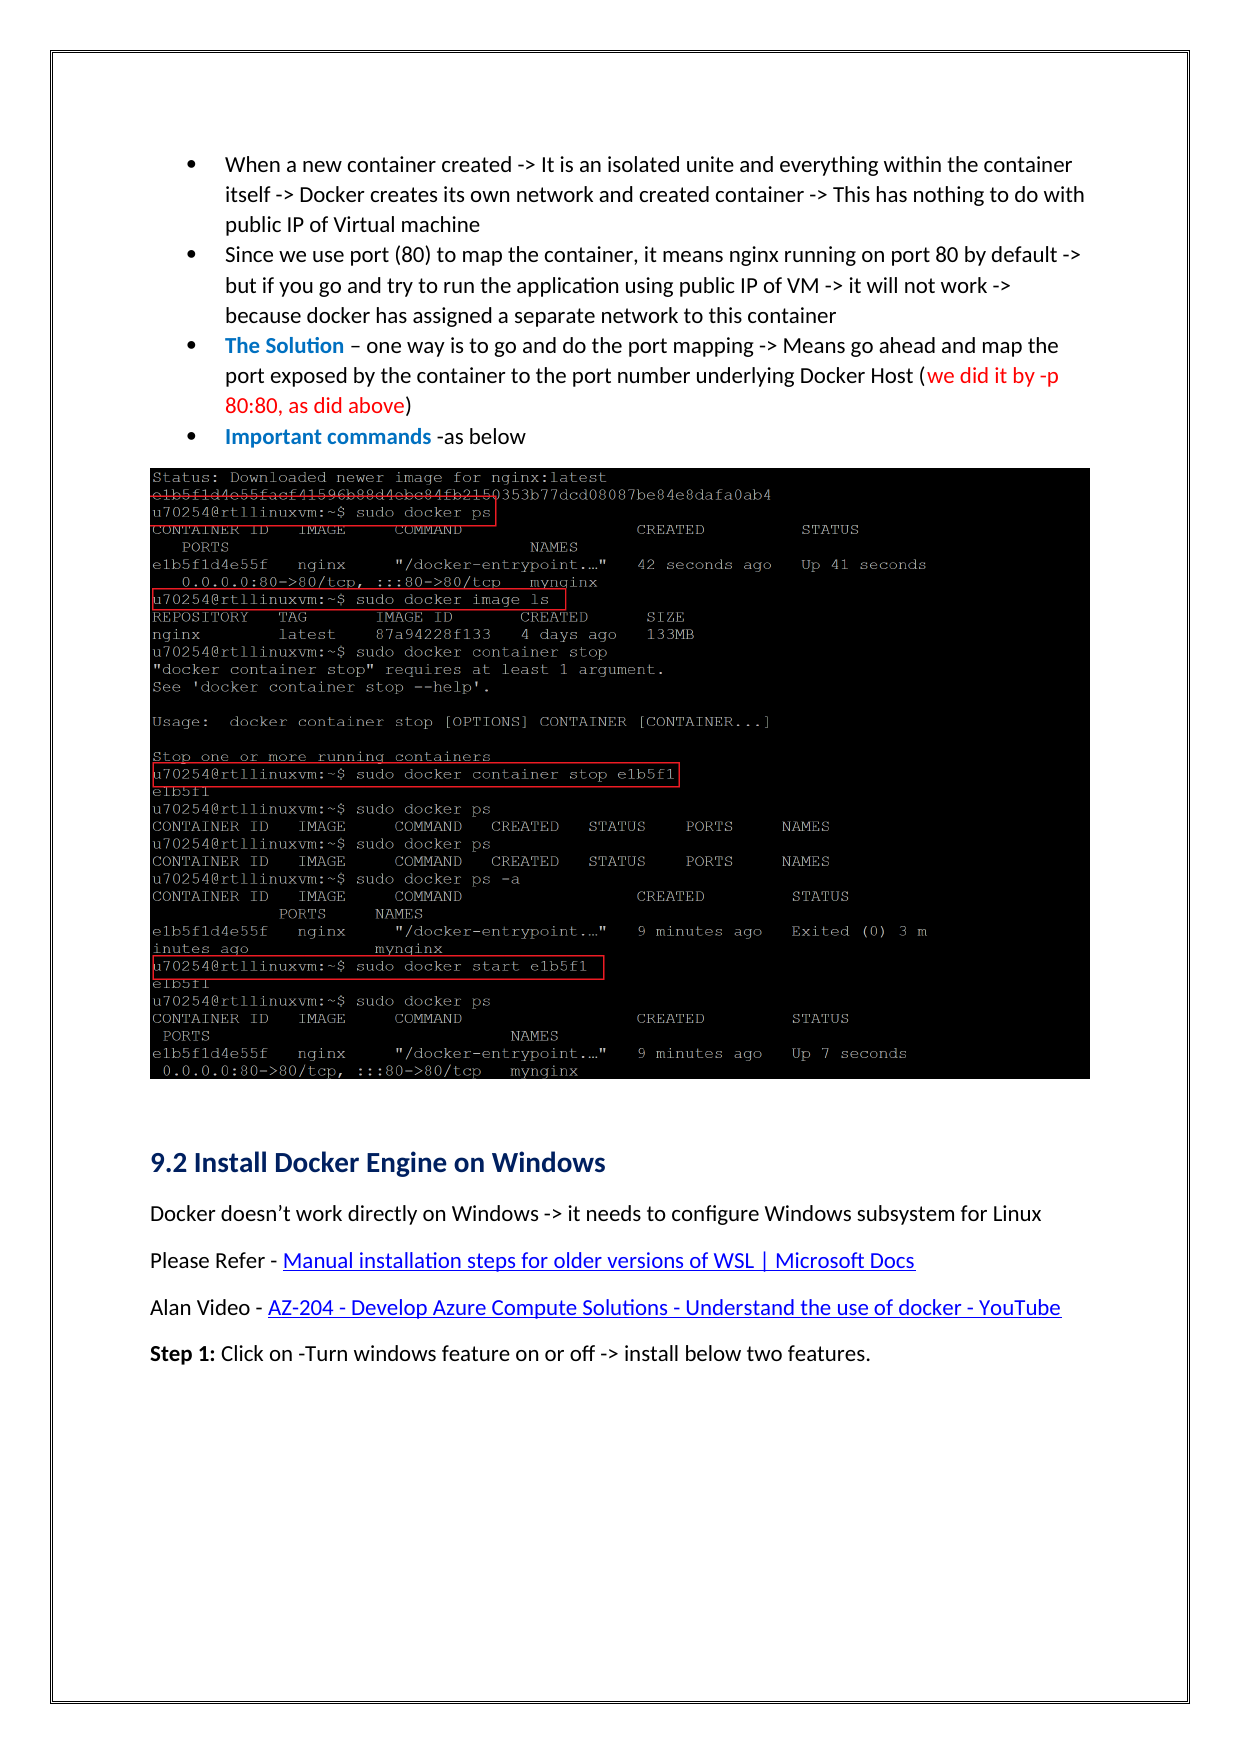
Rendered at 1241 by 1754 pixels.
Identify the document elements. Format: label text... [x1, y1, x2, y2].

list Important commands -as below [187, 422, 1090, 450]
text Alan Video - AZ-204 - Develop Azure Compute Solutions - Understand the use of docker - YouTube [150, 1293, 1090, 1321]
text Please Refer - Manual installation steps for older versions of WSL | Microsoft Docs [150, 1246, 1090, 1274]
list Since we use port (80) to map the container, it means nginx running on port 80 by default -> but if you go and try to run the application using public IP of VM -> it will not work -> because docker has assigned a separate network to this container [187, 241, 1090, 329]
picture [150, 468, 1090, 1079]
text Docker doesn’t work directly on Windows -> it needs to configure Windows subsystem for Linux [150, 1199, 1090, 1227]
list The Solution – one way is to go and do the port mapping -> Means go ahead and map the port exposed by the container to the port number underlying Docker Host (we did it by -p 80:80, as did above) [187, 331, 1090, 420]
list When a new container created -> It is an isolated unite and everything within the container itself -> Docker creates its own network and created container -> This has nothing to do with public IP of Virtual machine [187, 150, 1090, 238]
list Install Docker Engine on Windows [150, 1144, 1090, 1179]
text Step 1: Click on -Turn windows feature on or off -> install below two features. [150, 1339, 1090, 1368]
